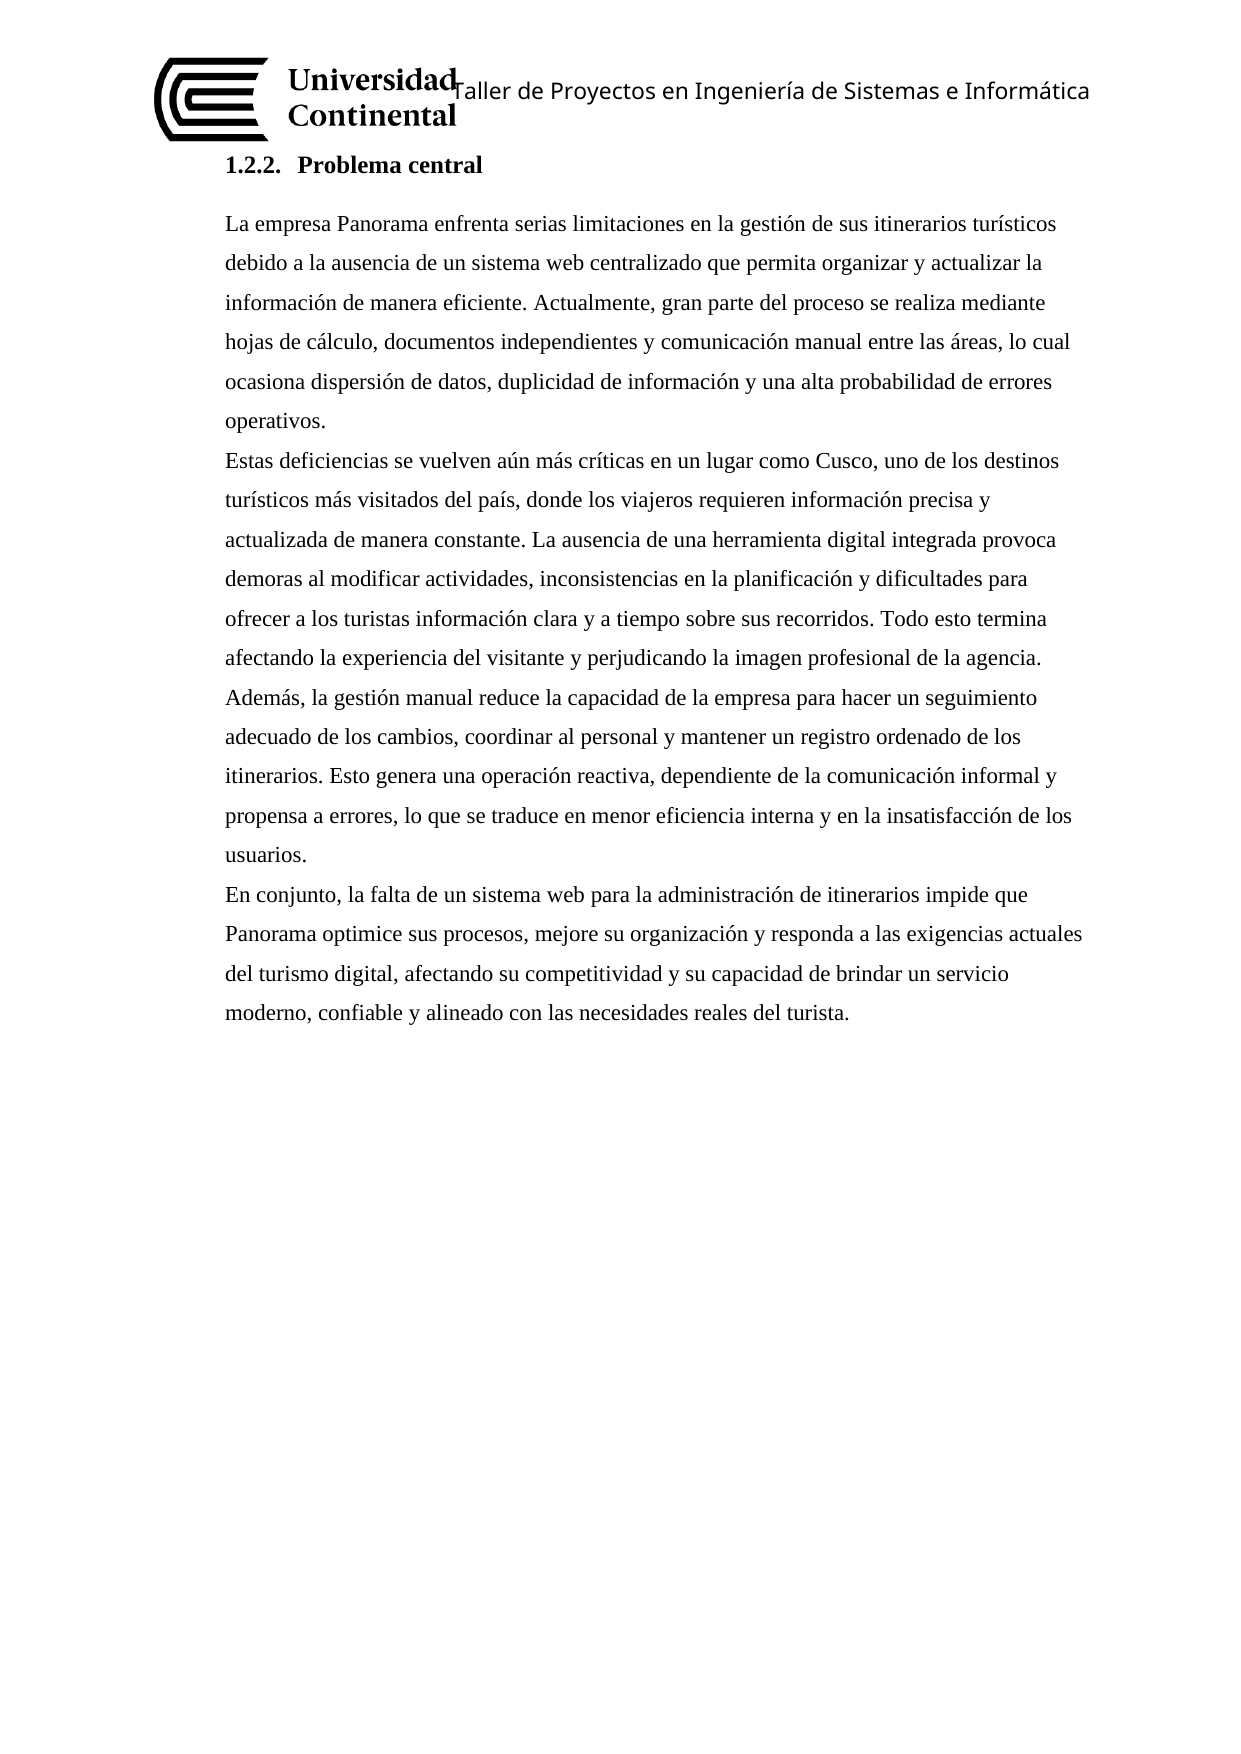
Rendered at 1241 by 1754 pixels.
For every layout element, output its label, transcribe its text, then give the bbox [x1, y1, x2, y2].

text La empresa Panorama enfrenta serias limitaciones en la gestión de sus itinerarios turísticos debido a la ausencia de un sistema web centralizado que permita organizar y actualizar la información de manera eficiente. Actualmente, gran parte del proceso se realiza mediante hojas de cálculo, documentos independientes y comunicación manual entre las áreas, lo cual ocasiona dispersión de datos, duplicidad de información y una alta probabilidad de errores operativos. [225, 210, 1090, 433]
picture [150, 54, 461, 144]
text En conjunto, la falta de un sistema web para la administración de itinerarios impide que Panorama optimice sus procesos, mejore su organización y responda a las exigencias actuales del turismo digital, afectando su competitividad y su capacidad de brindar un servicio moderno, confiable y alineado con las necesidades reales del turista. [225, 881, 1090, 1026]
subtitle Problema central [225, 150, 1090, 179]
text Estas deficiencias se vuelven aún más críticas en un lugar como Cusco, uno de los destinos turísticos más visitados del país, donde los viajeros requieren información precisa y actualizada de manera constante. La ausencia de una herramienta digital integrada provoca demoras al modificar actividades, inconsistencias en la planificación y dificultades para ofrecer a los turistas información clara y a tiempo sobre sus recorridos. Todo esto termina afectando la experiencia del visitante y perjudicando la imagen profesional de la agencia. [225, 447, 1090, 670]
text Además, la gestión manual reduce la capacidad de la empresa para hacer un seguimiento adecuado de los cambios, coordinar al personal y mantener un registro ordenado de los itinerarios. Esto genera una operación reactiva, dependiente de la comunicación informal y propensa a errores, lo que se traduce en menor eficiencia interna y en la insatisfacción de los usuarios. [225, 683, 1090, 868]
